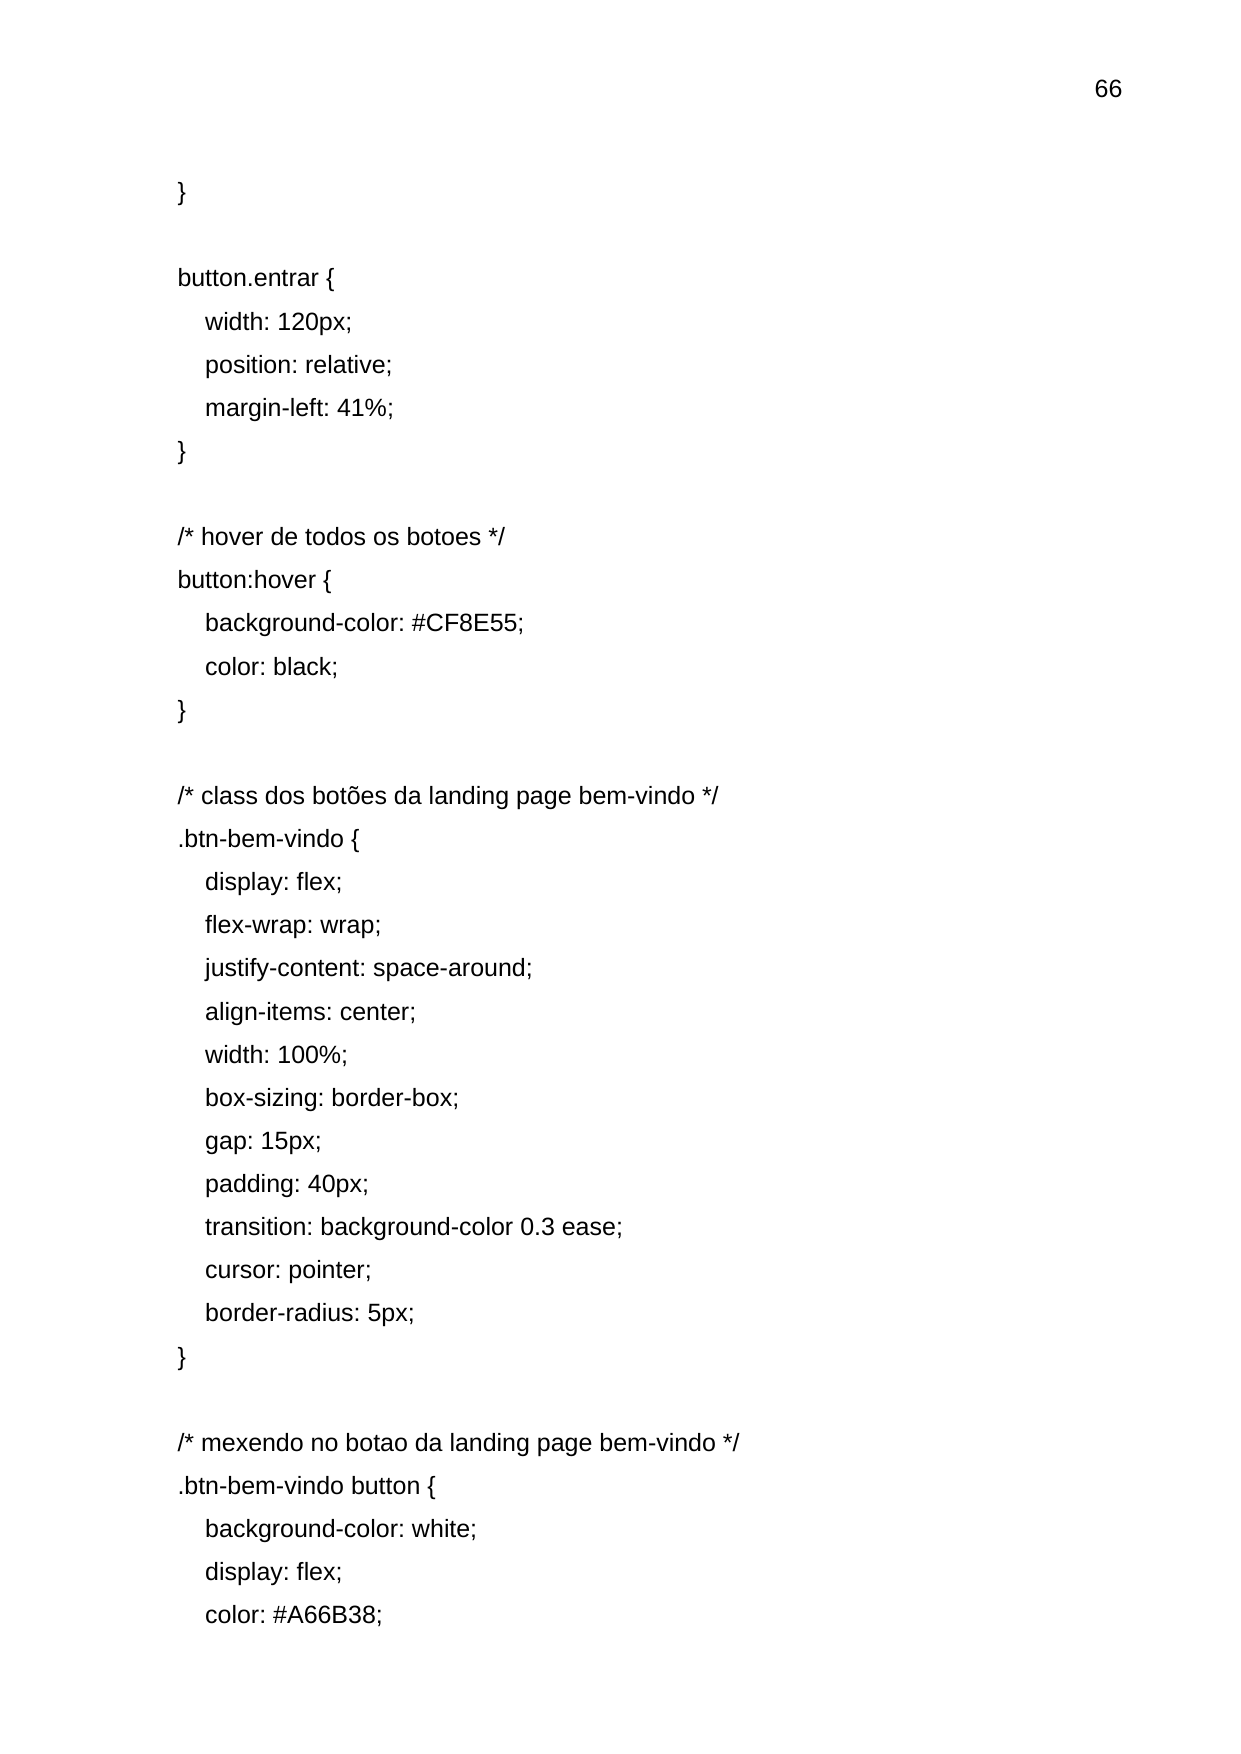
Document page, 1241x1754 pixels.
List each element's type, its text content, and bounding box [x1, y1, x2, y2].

text cursor: pointer; [177, 1255, 1122, 1284]
text } [177, 436, 1122, 465]
text } [177, 1342, 1122, 1370]
text .btn-bem-vindo button { [177, 1471, 1122, 1500]
text justify-content: space-around; [177, 953, 1122, 982]
text } [177, 177, 1122, 206]
text width: 100%; [177, 1040, 1122, 1068]
text button.entrar { [177, 263, 1122, 292]
text align-items: center; [177, 997, 1122, 1025]
text width: 120px; [177, 307, 1122, 335]
text margin-left: 41%; [177, 393, 1122, 422]
text /* hover de todos os botoes */ [177, 522, 1122, 551]
text padding: 40px; [177, 1169, 1122, 1198]
text color: black; [177, 652, 1122, 680]
text transition: background-color 0.3 ease; [177, 1212, 1122, 1241]
text background-color: white; [177, 1514, 1122, 1543]
text /* class dos botões da landing page bem-vindo */ [177, 781, 1122, 810]
text border-radius: 5px; [177, 1298, 1122, 1327]
text flex-wrap: wrap; [177, 910, 1122, 939]
text display: flex; [177, 867, 1122, 896]
text /* mexendo no botao da landing page bem-vindo */ [177, 1428, 1122, 1457]
text box-sizing: border-box; [177, 1083, 1122, 1112]
text position: relative; [177, 350, 1122, 378]
text color: #A66B38; [177, 1600, 1122, 1629]
text .btn-bem-vindo { [177, 824, 1122, 853]
text display: flex; [177, 1557, 1122, 1586]
text } [177, 695, 1122, 723]
text button:hover { [177, 565, 1122, 594]
text gap: 15px; [177, 1126, 1122, 1155]
text background-color: #CF8E55; [177, 608, 1122, 637]
